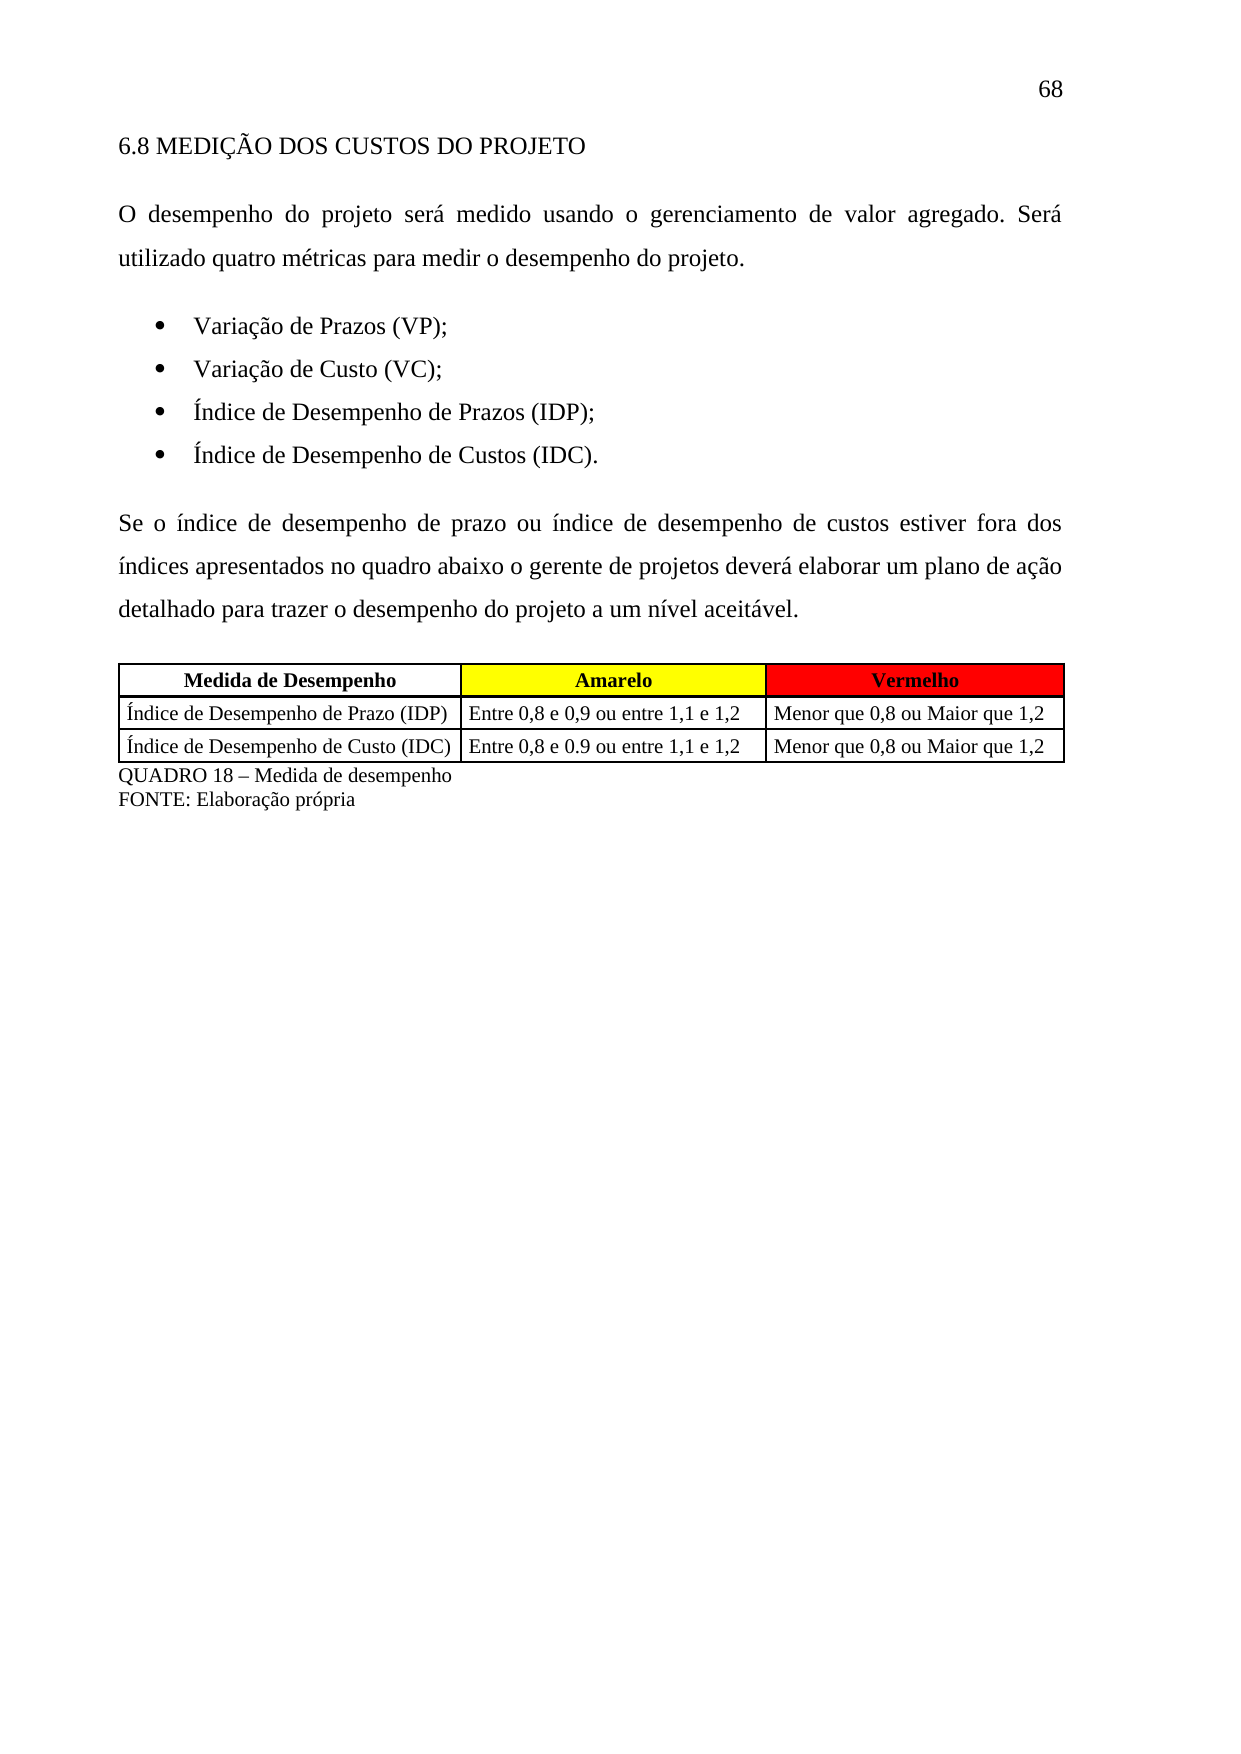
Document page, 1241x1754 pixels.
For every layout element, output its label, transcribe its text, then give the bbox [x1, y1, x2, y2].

list Índice de Desempenho de Custos (IDC). [156, 440, 1063, 469]
list Índice de Desempenho de Prazos (IDP); [156, 397, 1063, 426]
table_cell Entre 0,8 e 0,9 ou entre 1,1 e 1,2 [462, 698, 765, 728]
table_cell Menor que 0,8 ou Maior que 1,2 [767, 730, 1063, 761]
table_cell Entre 0,8 e 0.9 ou entre 1,1 e 1,2 [462, 730, 765, 761]
table_cell Índice de Desempenho de Custo (IDC) [120, 730, 460, 761]
subtitle 6.8 MEDIÇÃO DOS CUSTOS DO PROJETO [118, 131, 1063, 160]
table_header Vermelho [767, 665, 1063, 695]
table_header Medida de Desempenho [120, 665, 460, 695]
list Variação de Custo (VC); [156, 354, 1063, 383]
list Variação de Prazos (VP); [156, 311, 1063, 339]
text Se o índice de desempenho de prazo ou índice de desempenho de custos estiver fora dos índices apresentados no quadro abaixo o gerente de projetos deverá elaborar um plano de ação detalhado para trazer o desempenho do projeto a um nível aceitável. [118, 508, 1063, 623]
table_cell Menor que 0,8 ou Maior que 1,2 [767, 698, 1063, 728]
text O desempenho do projeto será medido usando o gerenciamento de valor agregado. Será utilizado quatro métricas para medir o desempenho do projeto. [118, 199, 1063, 271]
table_header Amarelo [462, 665, 765, 695]
table_cell Índice de Desempenho de Prazo (IDP) [120, 698, 460, 728]
text FONTE: Elaboração própria [118, 787, 1063, 811]
text QUADRO 18 – Medida de desempenho [118, 763, 1063, 787]
